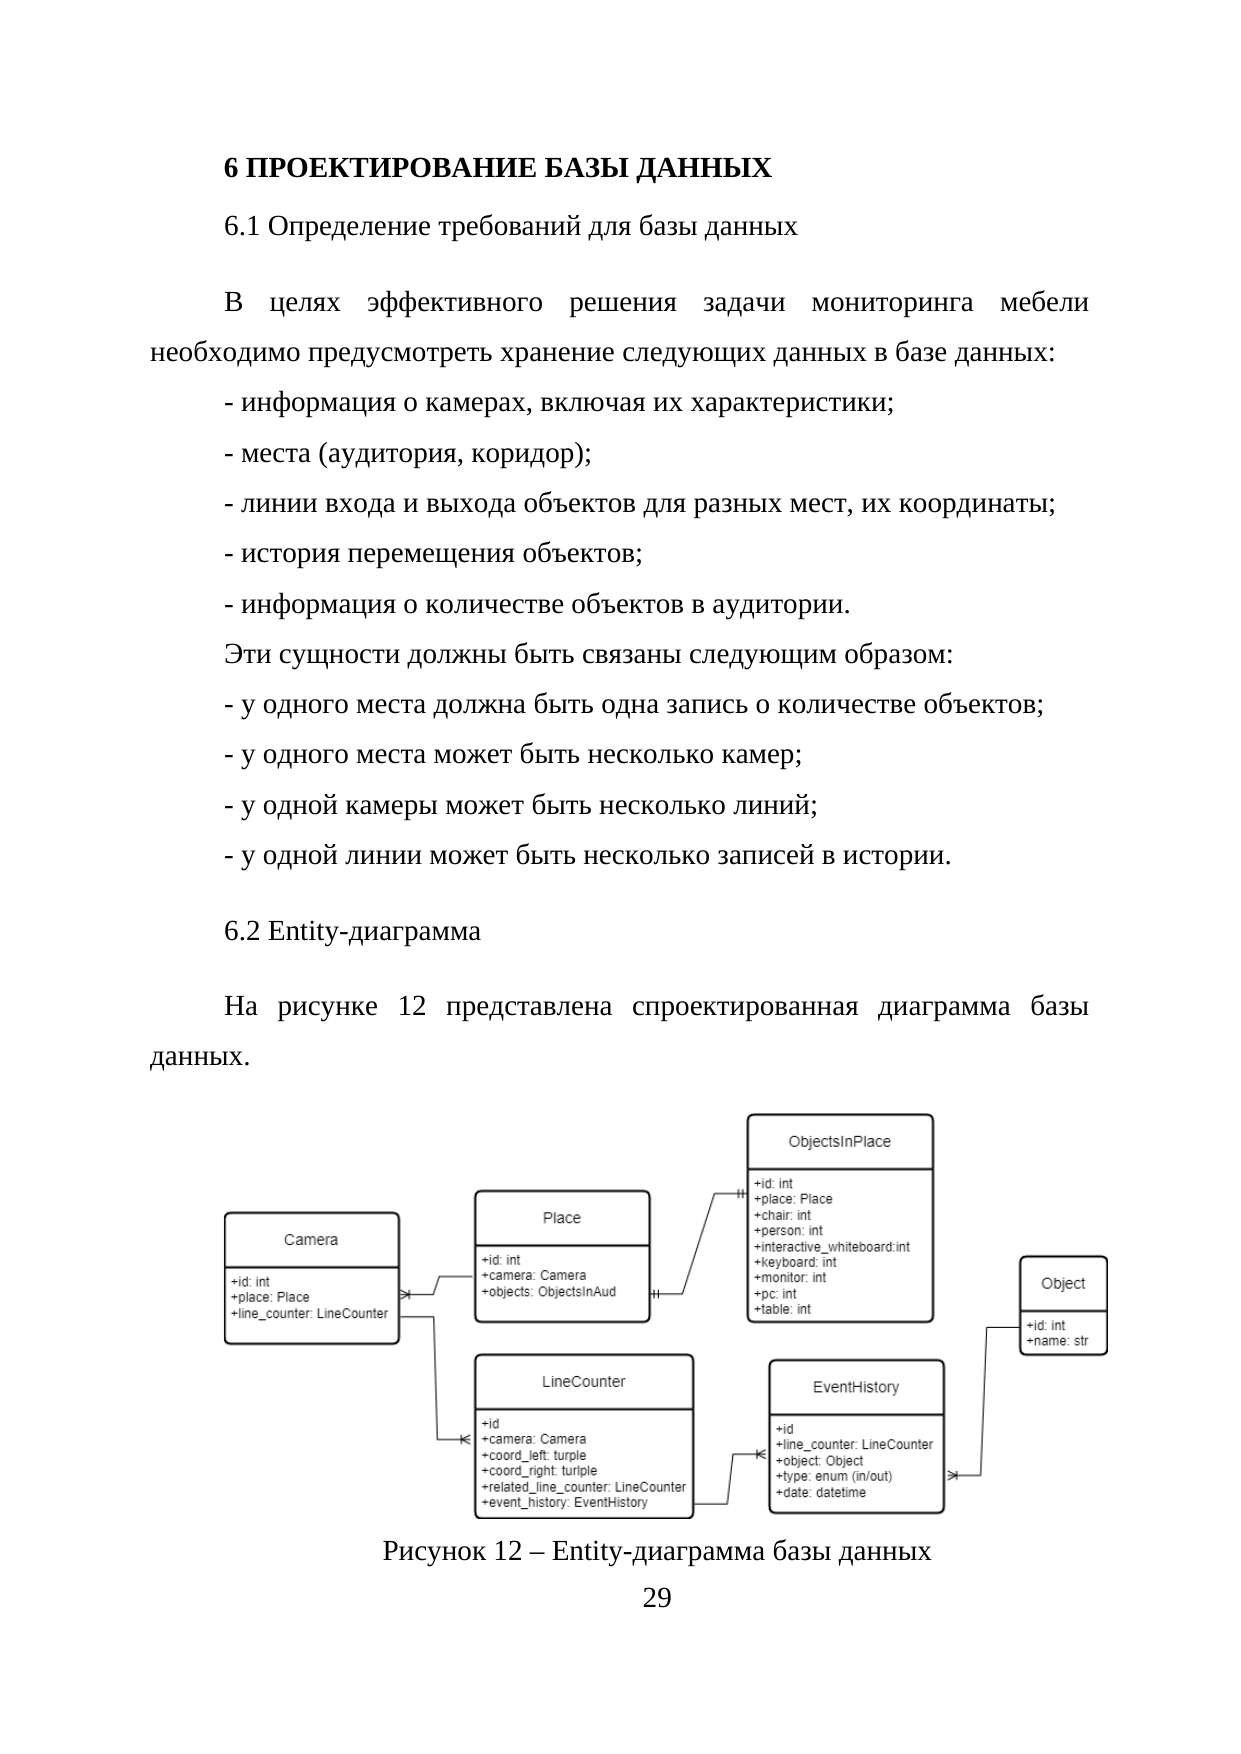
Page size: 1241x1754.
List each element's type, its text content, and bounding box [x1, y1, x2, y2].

text 6.1 Определение требований для базы данных [150, 208, 1090, 242]
text - история перемещения объектов; [150, 535, 1090, 569]
text Эти сущности должны быть связаны следующим образом: [150, 636, 1090, 669]
text Рисунок 12 – Entity-диаграмма базы данных [150, 1533, 1090, 1566]
text - у одного места должна быть одна запись о количестве объектов; [150, 686, 1090, 720]
text 6.2 Entity-диаграмма [150, 913, 1090, 946]
text В целях эффективного решения задачи мониторинга мебели необходимо предусмотреть хранение следующих данных в базе данных: [150, 284, 1090, 368]
text - места (аудитория, коридор); [150, 435, 1090, 468]
picture [223, 1113, 1108, 1519]
text - информация о камерах, включая их характеристики; [150, 384, 1090, 418]
text На рисунке 12 представлена спроектированная диаграмма базы данных. [150, 988, 1090, 1072]
text - у одной камеры может быть несколько линий; [150, 787, 1090, 821]
text - линии входа и выхода объектов для разных мест, их координаты; [150, 485, 1090, 519]
text - у одного места может быть несколько камер; [150, 737, 1090, 770]
text 6 Проектирование базы данных [150, 150, 1031, 183]
text - у одной линии может быть несколько записей в истории. [150, 837, 1090, 871]
text - информация о количестве объектов в аудитории. [150, 586, 1090, 619]
